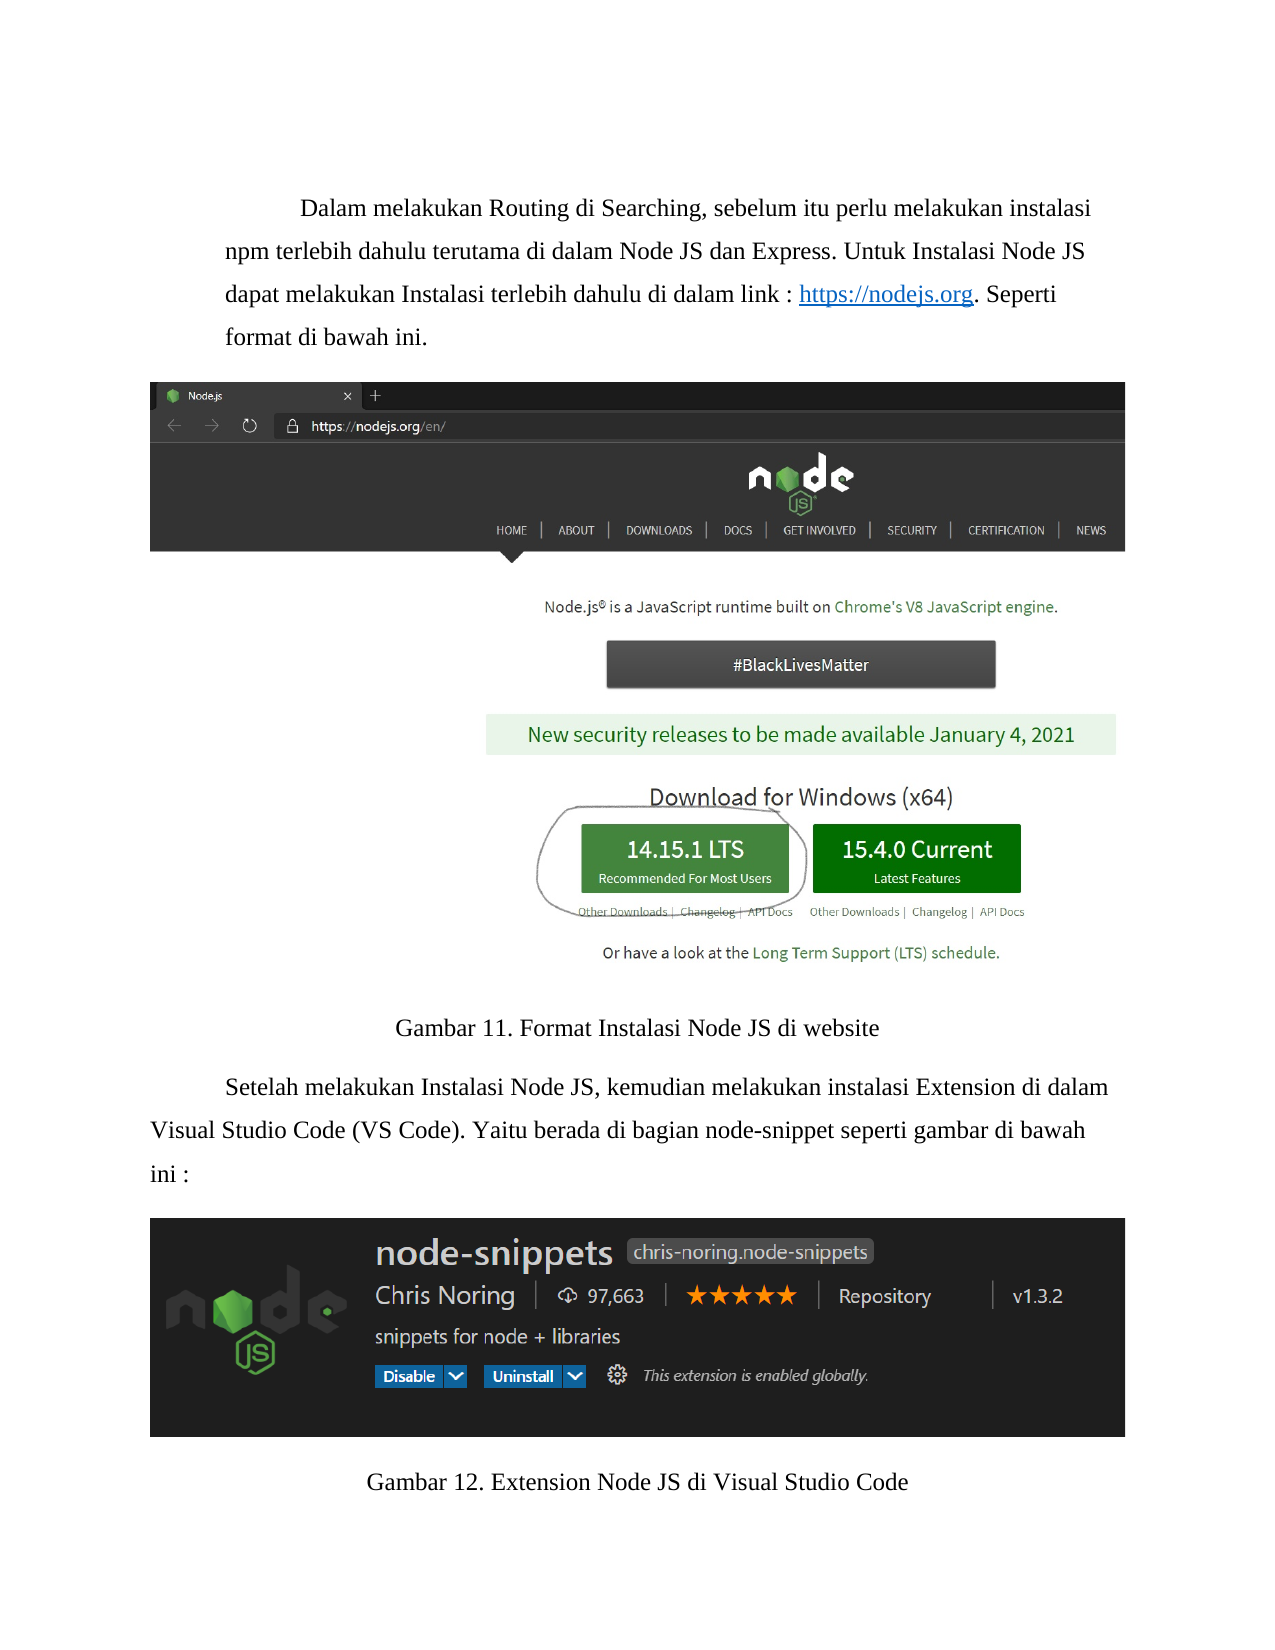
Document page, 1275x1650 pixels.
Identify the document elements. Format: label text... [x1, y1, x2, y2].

picture [150, 382, 1125, 982]
picture [150, 1218, 1125, 1437]
text Gambar 11. Format Instalasi Node JS di website [150, 1013, 1125, 1041]
text Setelah melakukan Instalasi Node JS, kemudian melakukan instalasi Extension di dalam Visual Studio Code (VS Code). Yaitu berada di bagian node-snippet seperti gambar di bawah ini : [150, 1072, 1125, 1187]
text Gambar 12. Extension Node JS di Visual Studio Code [150, 1467, 1125, 1496]
list Dalam melakukan Routing di Searching, sebelum itu perlu melakukan instalasi npm terlebih dahulu terutama di dalam Node JS dan Express. Untuk Instalasi Node JS dapat melakukan Instalasi terlebih dahulu di dalam link : https://nodejs.org. Seperti format di bawah ini. [225, 193, 1125, 351]
